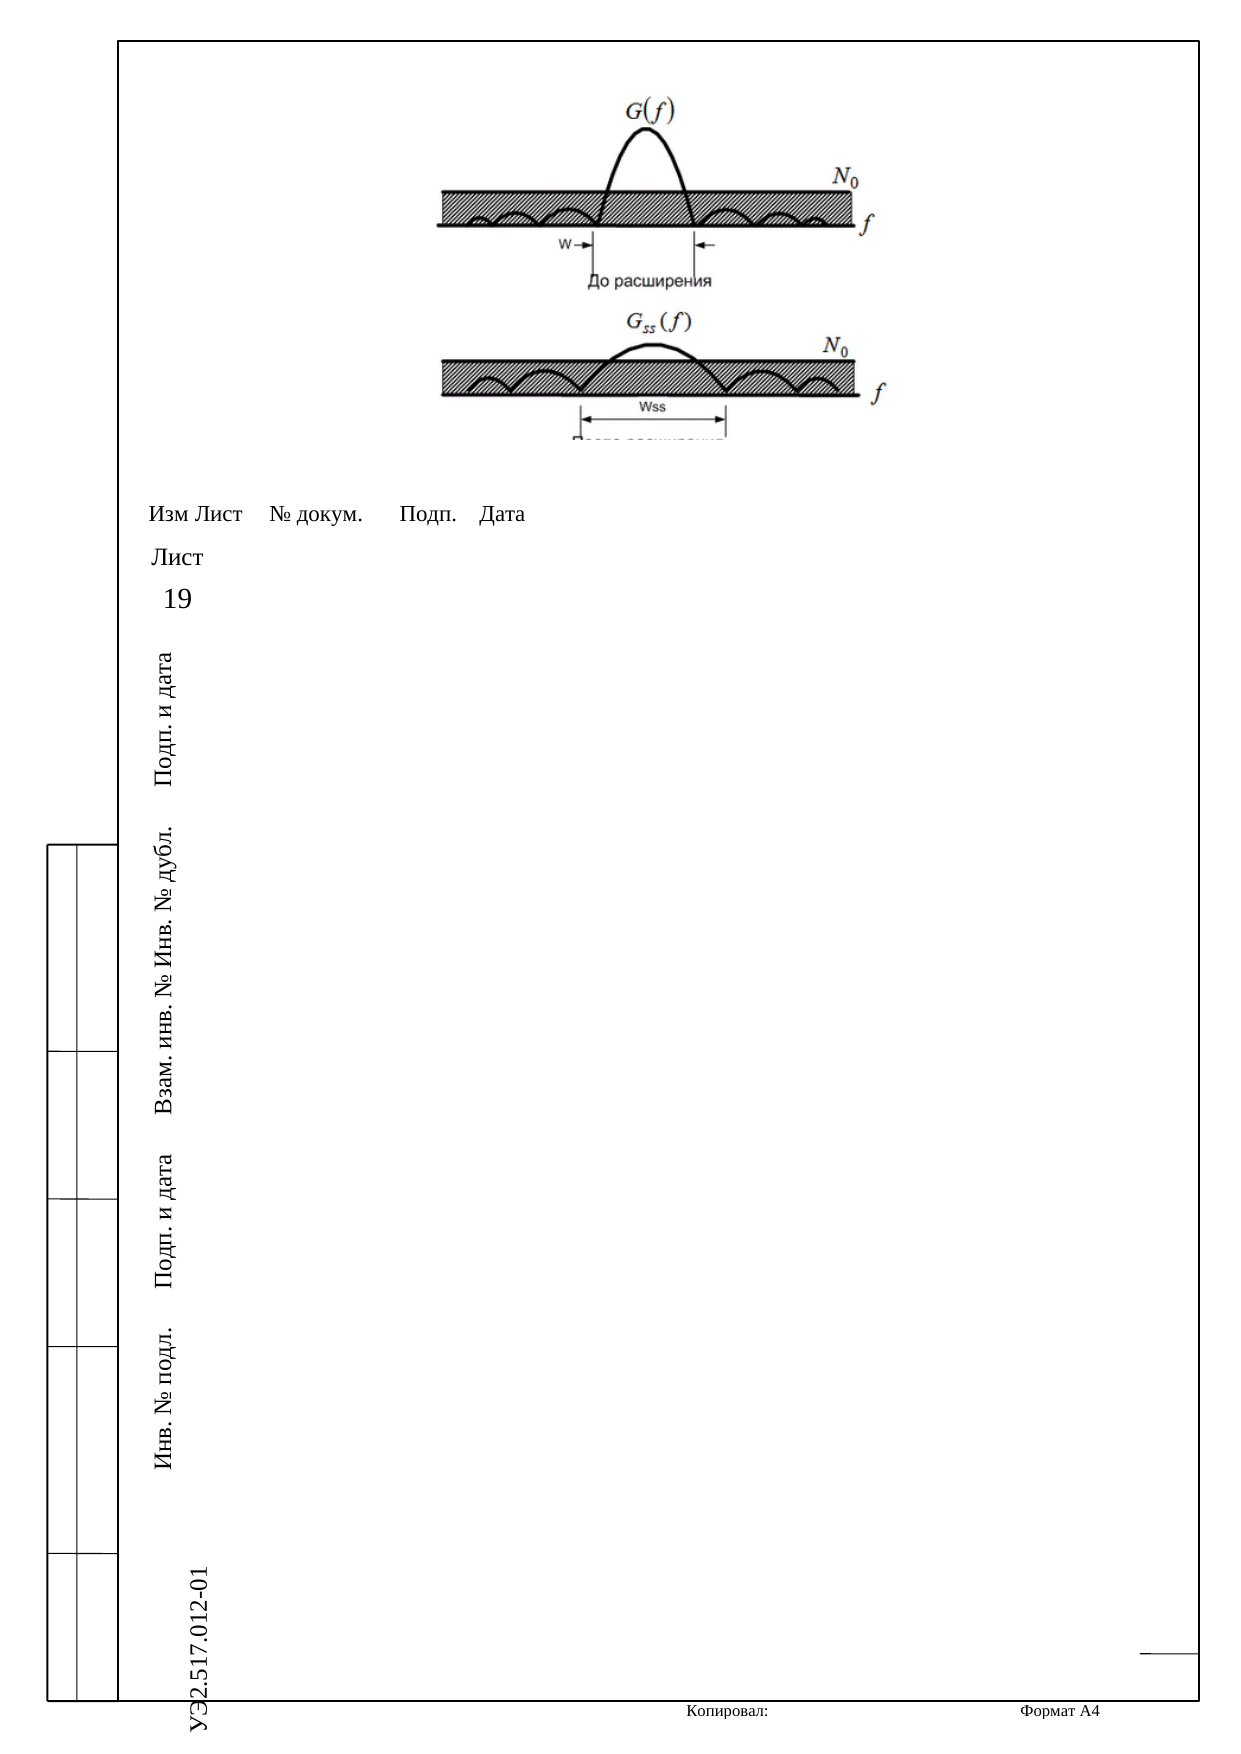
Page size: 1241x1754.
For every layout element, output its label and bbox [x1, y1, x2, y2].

picture [435, 88, 894, 440]
